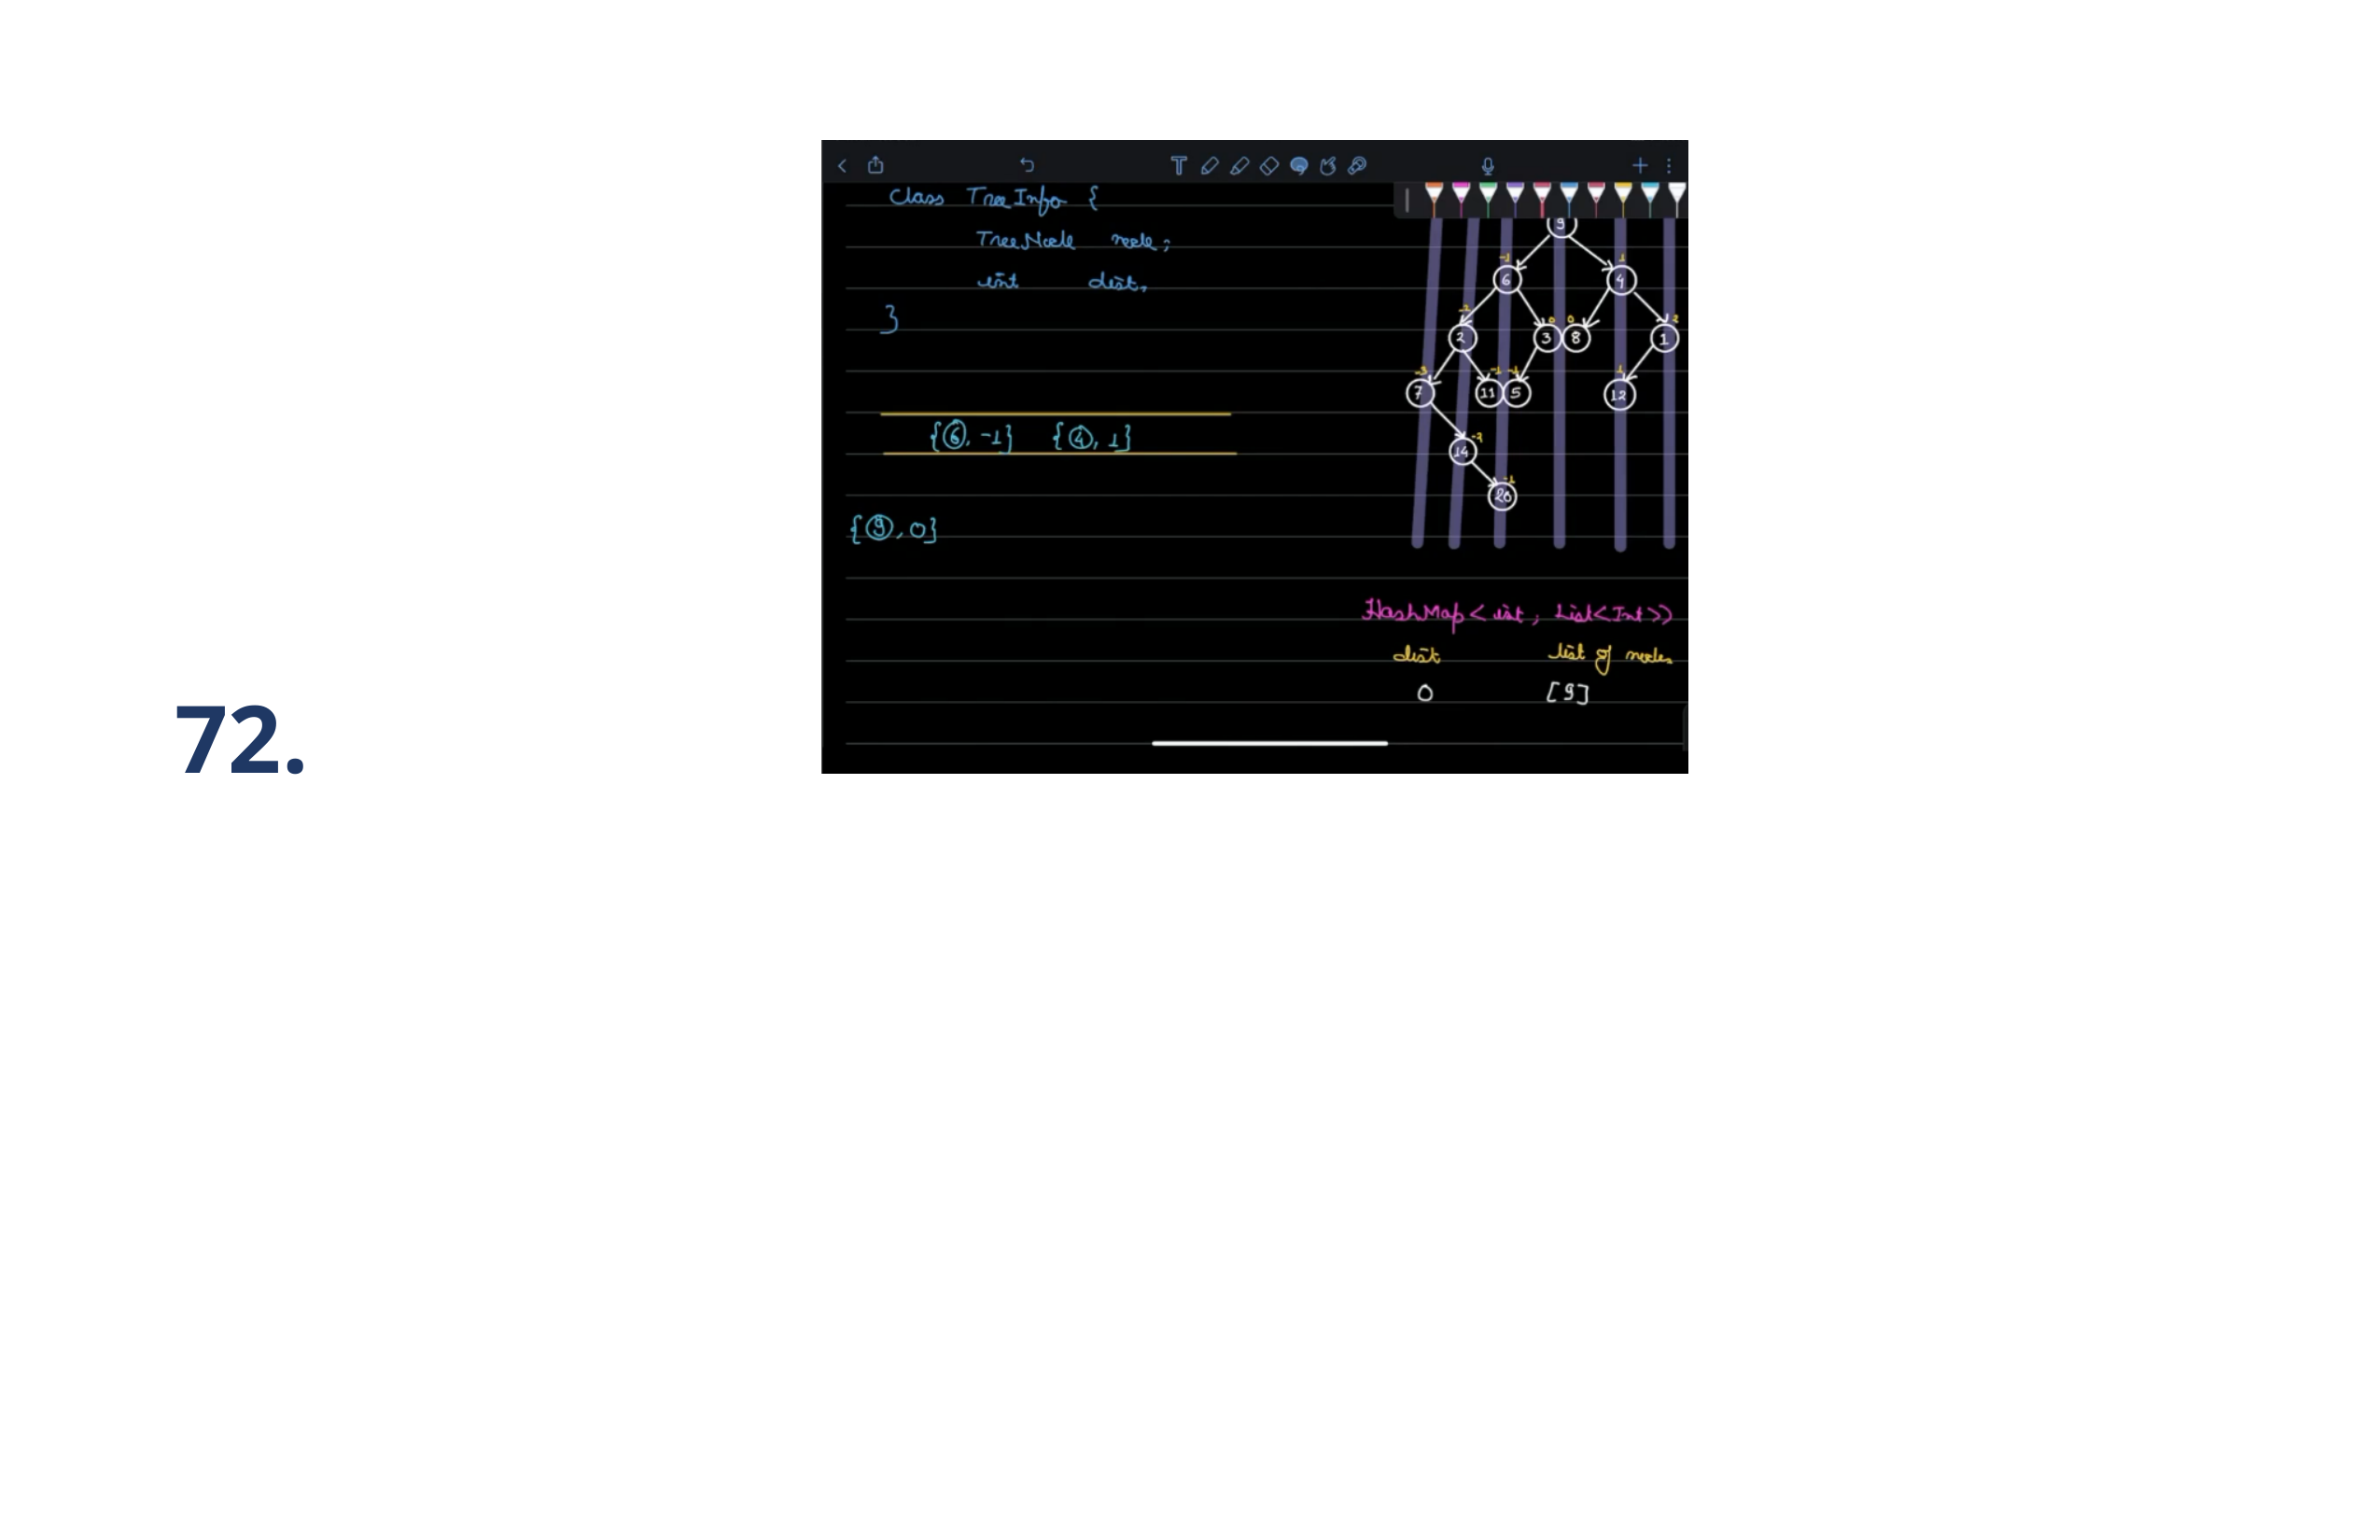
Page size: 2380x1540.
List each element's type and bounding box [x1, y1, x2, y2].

picture [821, 140, 1688, 774]
